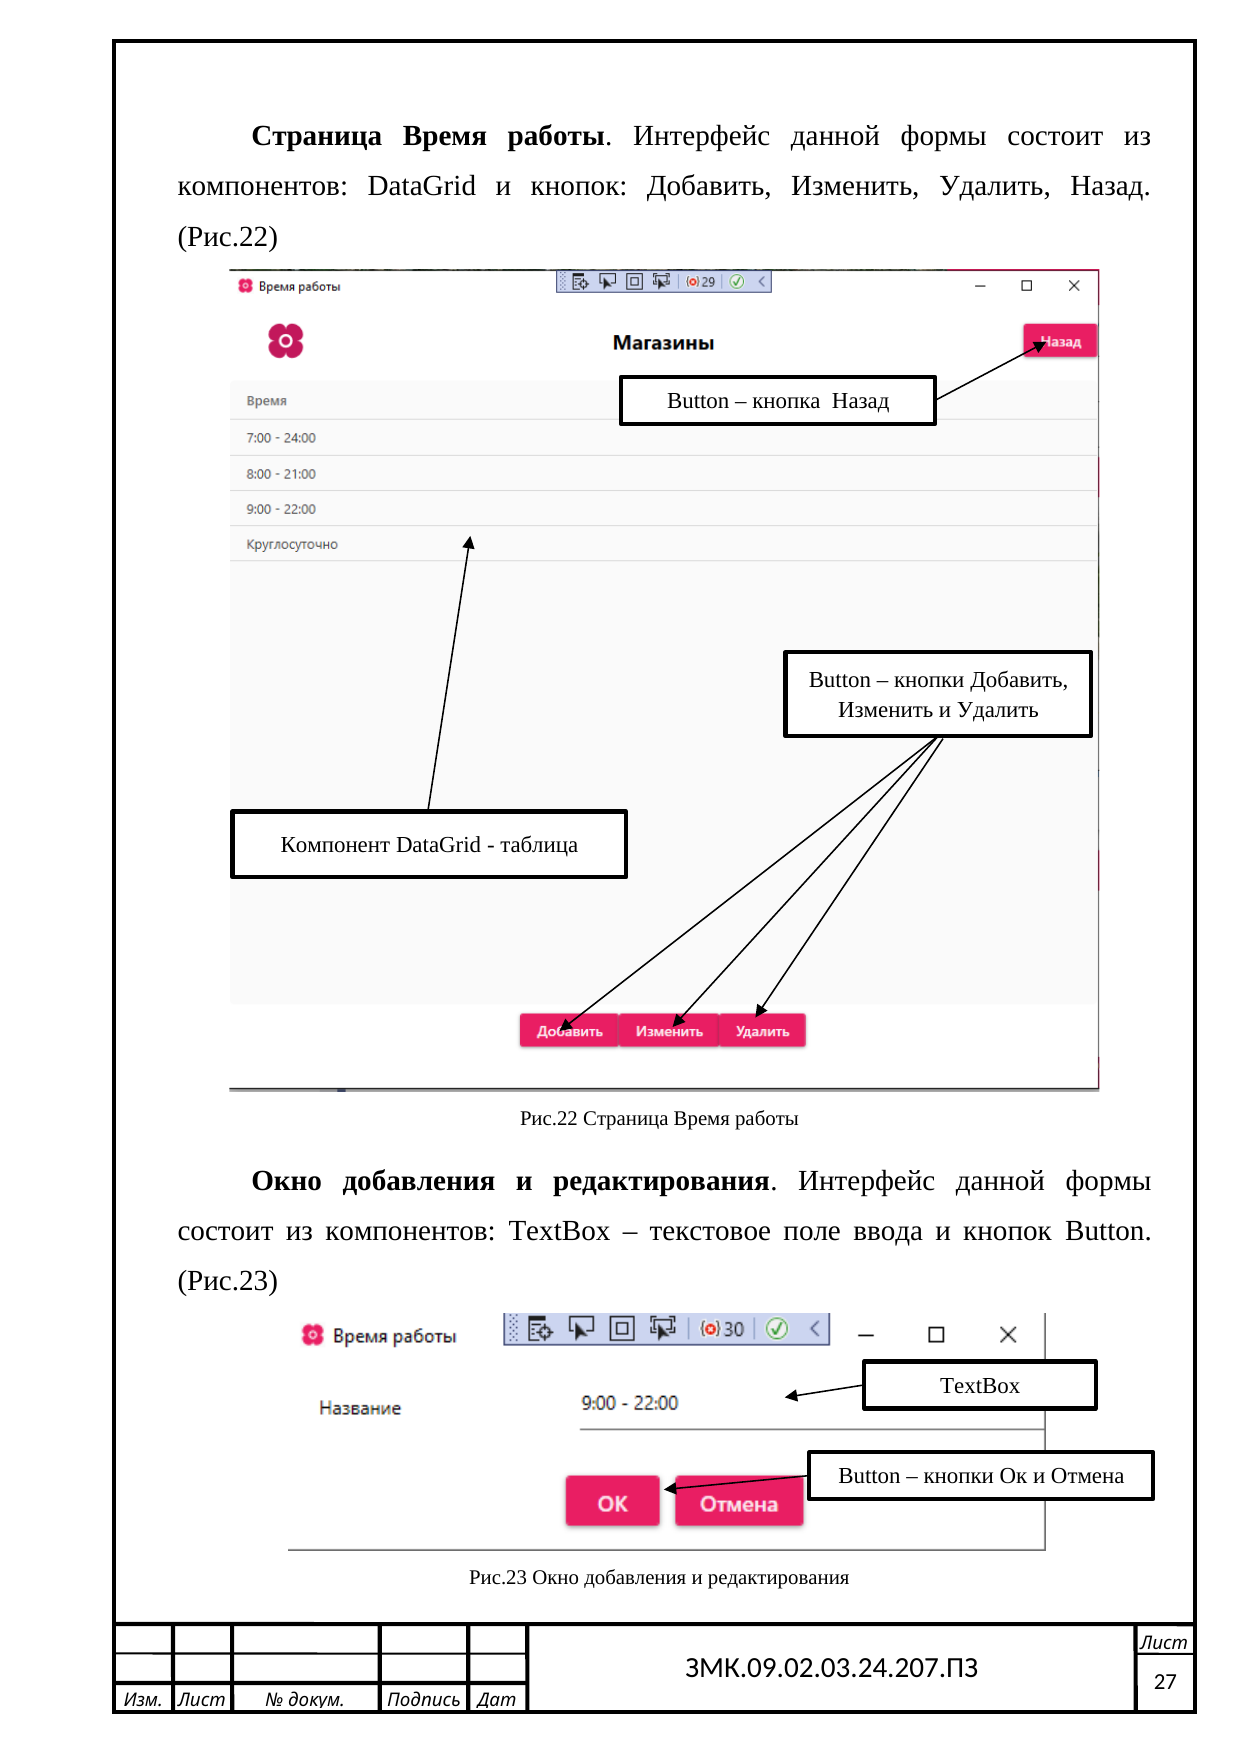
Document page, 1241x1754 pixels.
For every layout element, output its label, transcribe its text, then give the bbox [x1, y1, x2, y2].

text Рис.23 Окно добавления и редактирования [177, 1565, 1141, 1589]
text Страница Время работы. Интерфейс данной формы состоит из компонентов: DataGrid и кнопок: Добавить, Изменить, Удалить, Назад. (Рис.22) [177, 118, 1152, 252]
picture [288, 1313, 1046, 1551]
text Окно добавления и редактирования. Интерфейс данной формы состоит из компонентов: TextBox – текстовое поле ввода и кнопок Button. (Рис.23) [177, 1163, 1152, 1297]
picture [229, 269, 1100, 1092]
text Рис.22 Страница Время работы [177, 1106, 1141, 1130]
